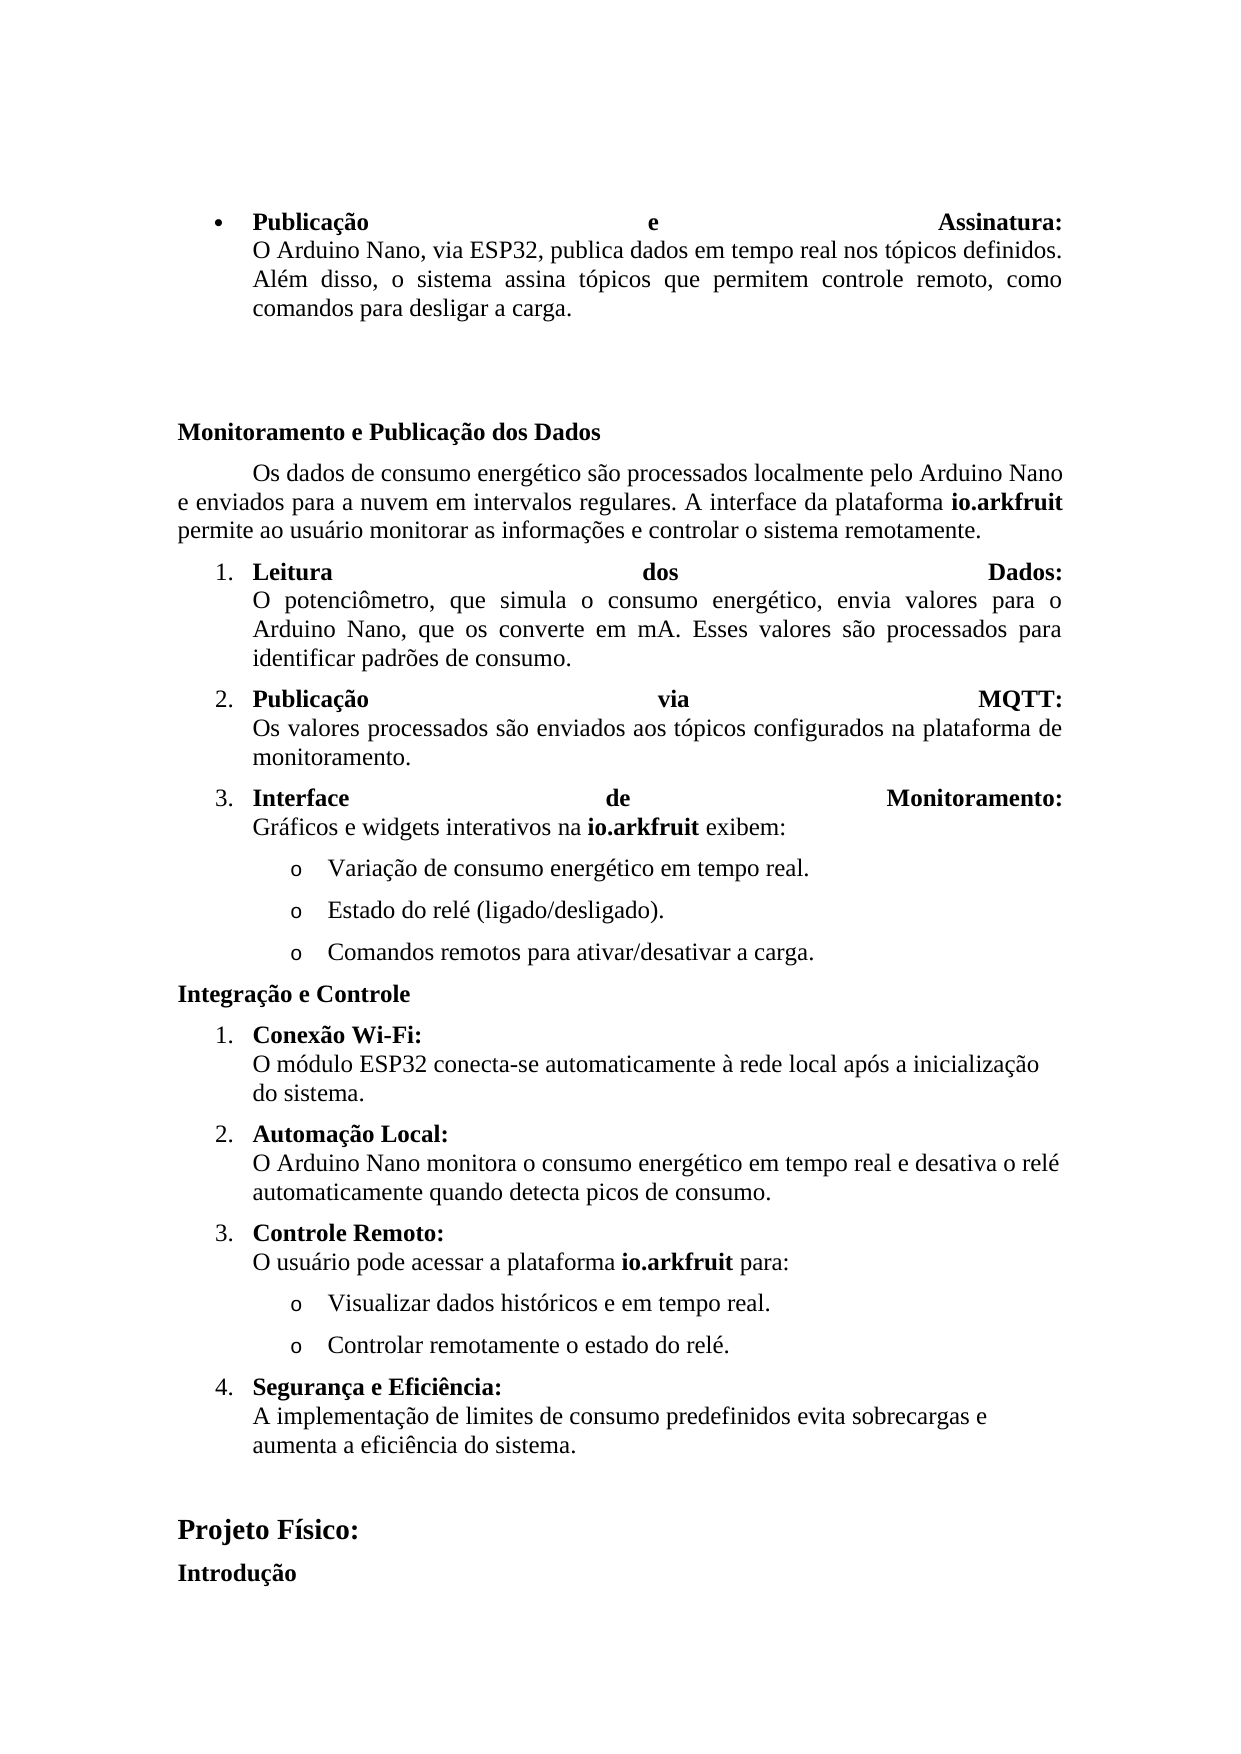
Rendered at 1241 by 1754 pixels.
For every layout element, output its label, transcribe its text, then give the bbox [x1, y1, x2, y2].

text Projeto Físico: [177, 1512, 1063, 1546]
list Estado do relé (ligado/desligado). [290, 895, 1063, 925]
list Interface de Monitoramento: Gráficos e widgets interativos na io.arkfruit exibem: [215, 783, 1063, 841]
text Os dados de consumo energético são processados localmente pelo Arduino Nano e enviados para a nuvem em intervalos regulares. A interface da plataforma io.arkfruit permite ao usuário monitorar as informações e controlar o sistema remotamente. [177, 458, 1063, 544]
list Publicação via MQTT: Os valores processados são enviados aos tópicos configurados na plataforma de monitoramento. [215, 684, 1063, 771]
list Segurança e Eficiência: A implementação de limites de consumo predefinidos evita sobrecargas e aumenta a eficiência do sistema. [215, 1372, 1063, 1458]
list Controle Remoto: O usuário pode acessar a plataforma io.arkfruit para: [215, 1218, 1063, 1276]
text Monitoramento e Publicação dos Dados [177, 417, 1063, 446]
text Introdução [177, 1558, 1063, 1587]
list Conexão Wi-Fi: O módulo ESP32 conecta-se automaticamente à rede local após a inicialização do sistema. [215, 1021, 1063, 1107]
list Variação de consumo energético em tempo real. [290, 853, 1063, 883]
list Comandos remotos para ativar/desativar a carga. [290, 937, 1063, 967]
list Publicação e Assinatura: O Arduino Nano, via ESP32, publica dados em tempo real nos tópicos definidos. Além disso, o sistema assina tópicos que permitem controle remoto, como comandos para desligar a carga. [215, 207, 1063, 322]
list Automação Local: O Arduino Nano monitora o consumo energético em tempo real e desativa o relé automaticamente quando detecta picos de consumo. [215, 1119, 1063, 1206]
text Integração e Controle [177, 979, 1063, 1008]
list Leitura dos Dados: O potenciômetro, que simula o consumo energético, envia valores para o Arduino Nano, que os converte em mA. Esses valores são processados para identificar padrões de consumo. [215, 557, 1063, 672]
list Controlar remotamente o estado do relé. [290, 1330, 1063, 1360]
list Visualizar dados históricos e em tempo real. [290, 1288, 1063, 1318]
